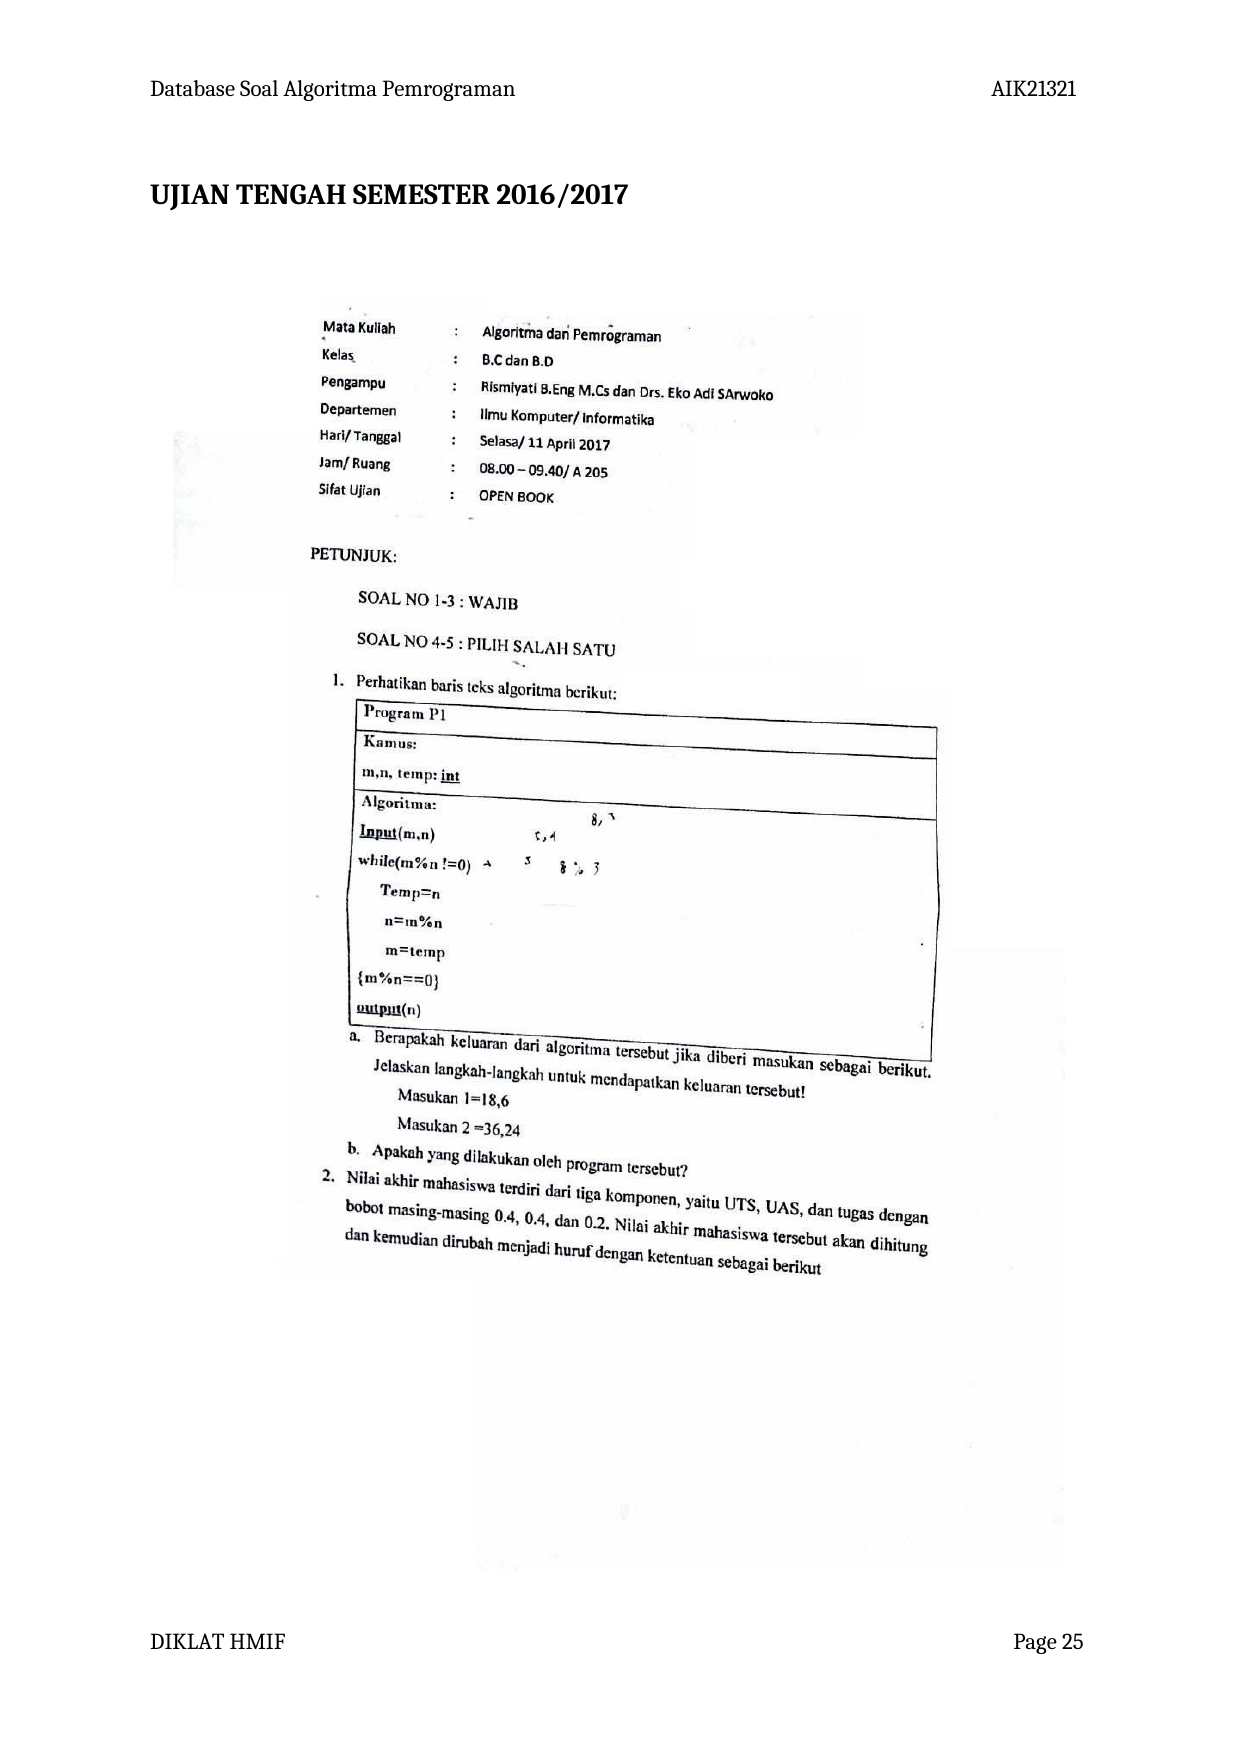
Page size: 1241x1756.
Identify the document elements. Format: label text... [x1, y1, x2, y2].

picture [173, 298, 1065, 1571]
text UJIAN TENGAH SEMESTER 2016/2017 [150, 178, 1142, 212]
